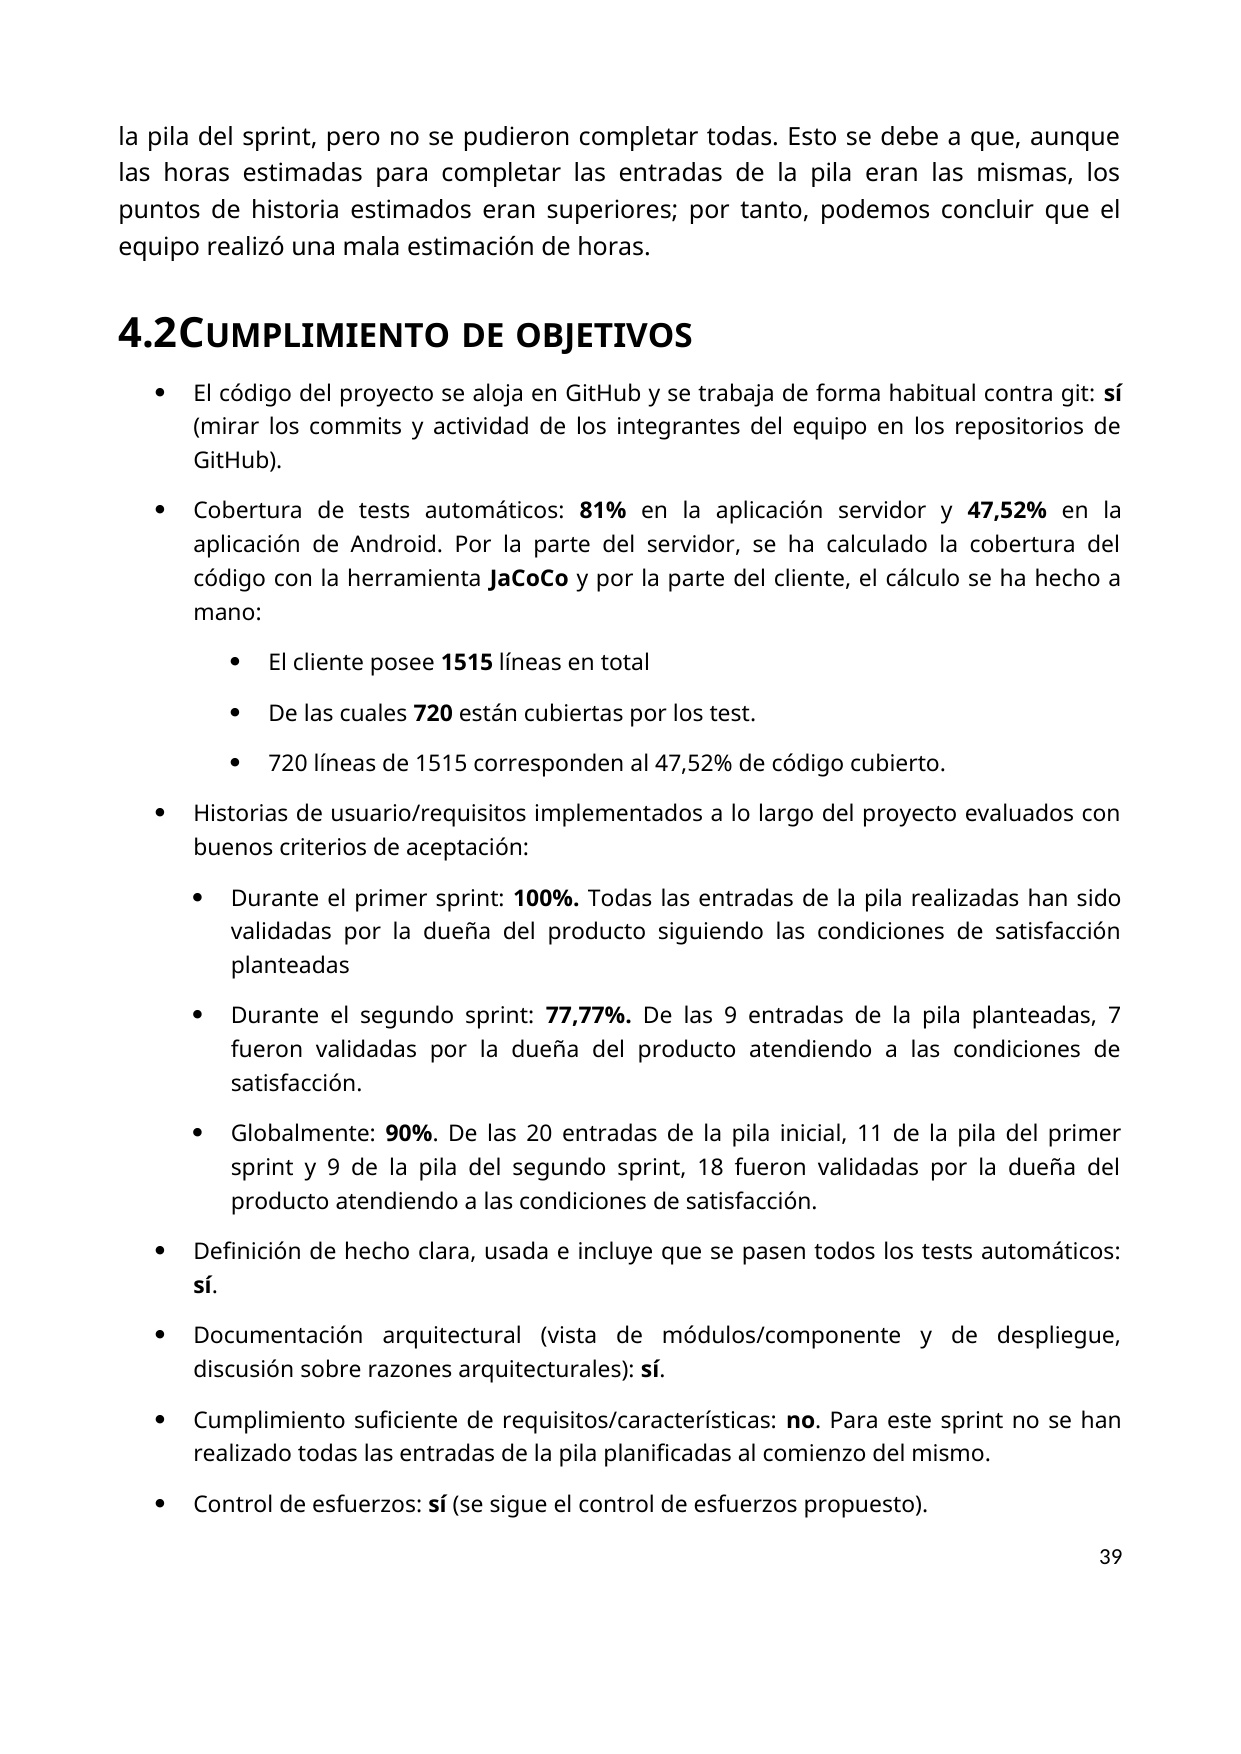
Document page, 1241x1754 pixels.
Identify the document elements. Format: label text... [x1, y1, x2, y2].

list El cliente posee 1515 líneas en total [231, 646, 1122, 677]
list Durante el segundo sprint: 77,77%. De las 9 entradas de la pila planteadas, 7 fueron validadas por la dueña del producto atendiendo a las condiciones de satisfacción. [193, 999, 1122, 1098]
subtitle Cumplimiento de objetivos [118, 303, 1122, 359]
list Definición de hecho clara, usada e incluye que se pasen todos los tests automáticos: sí. [156, 1235, 1122, 1300]
list De las cuales 720 están cubiertas por los test. [231, 696, 1122, 728]
list Durante el primer sprint: 100%. Todas las entradas de la pila realizadas han sido validadas por la dueña del producto siguiendo las condiciones de satisfacción planteadas [193, 881, 1122, 980]
list Control de esfuerzos: sí (se sigue el control de esfuerzos propuesto). [156, 1488, 1122, 1519]
list Globalmente: 90%. De las 20 entradas de la pila inicial, 11 de la pila del primer sprint y 9 de la pila del segundo sprint, 18 fueron validadas por la dueña del producto atendiendo a las condiciones de satisfacción. [193, 1117, 1122, 1216]
list 720 líneas de 1515 corresponden al 47,52% de código cubierto. [231, 747, 1122, 778]
list Cumplimiento suficiente de requisitos/características: no. Para este sprint no se han realizado todas las entradas de la pila planificadas al comienzo del mismo. [156, 1403, 1122, 1468]
list Cobertura de tests automáticos: 81% en la aplicación servidor y 47,52% en la aplicación de Android. Por la parte del servidor, se ha calculado la cobertura del código con la herramienta JaCoCo y por la parte del cliente, el cálculo se ha hecho a mano: [156, 494, 1122, 627]
list Historias de usuario/requisitos implementados a lo largo del proyecto evaluados con buenos criterios de aceptación: [156, 797, 1122, 862]
list Documentación arquitectural (vista de módulos/componente y de despliegue, discusión sobre razones arquitecturales): sí. [156, 1319, 1122, 1384]
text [118, 118, 1122, 262]
list El código del proyecto se aloja en GitHub y se trabaja de forma habitual contra git: sí (mirar los commits y actividad de los integrantes del equipo en los repositorios de GitHub). [156, 376, 1122, 475]
